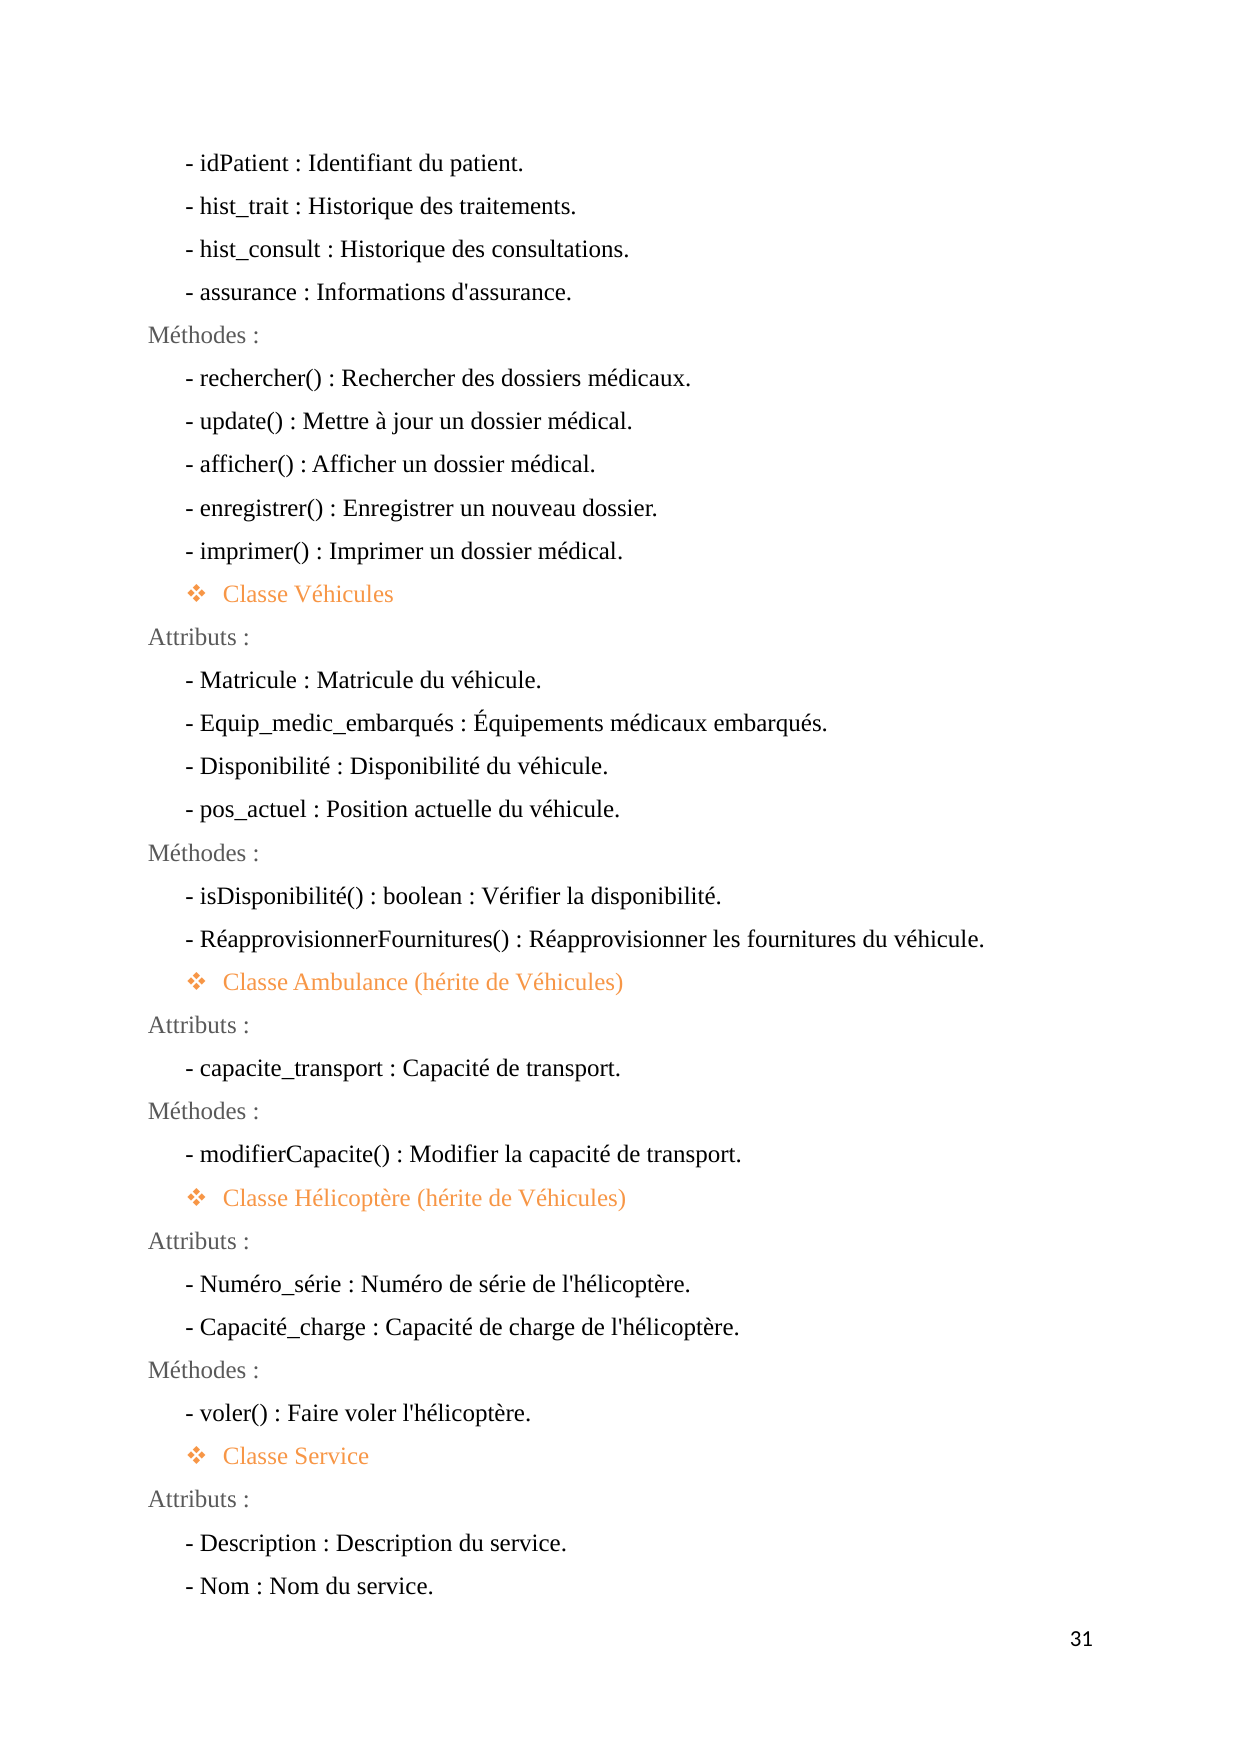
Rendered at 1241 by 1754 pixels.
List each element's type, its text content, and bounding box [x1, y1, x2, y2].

text - isDisponibilité() : boolean : Vérifier la disponibilité. [185, 881, 1093, 909]
text - voler() : Faire voler l'hélicoptère. [185, 1398, 1093, 1427]
text - afficher() : Afficher un dossier médical. [185, 449, 1093, 478]
text - Capacité_charge : Capacité de charge de l'hélicoptère. [185, 1312, 1093, 1341]
text - hist_consult : Historique des consultations. [185, 234, 1093, 263]
text - idPatient : Identifiant du patient. [185, 148, 1093, 176]
text - Matricule : Matricule du véhicule. [185, 665, 1093, 694]
text - imprimer() : Imprimer un dossier médical. [185, 536, 1093, 564]
text Méthodes : [148, 838, 1093, 866]
text - Equip_medic_embarqués : Équipements médicaux embarqués. [185, 708, 1093, 737]
text - Disponibilité : Disponibilité du véhicule. [185, 751, 1093, 780]
text Attributs : [148, 622, 1093, 651]
text - RéapprovisionnerFournitures() : Réapprovisionner les fournitures du véhicule. [185, 924, 1093, 953]
text - Numéro_série : Numéro de série de l'hélicoptère. [185, 1269, 1093, 1298]
text - update() : Mettre à jour un dossier médical. [185, 406, 1093, 435]
text Méthodes : [148, 1096, 1093, 1125]
list Classe Véhicules [185, 579, 1093, 608]
text Méthodes : [148, 320, 1093, 349]
list Classe Service [185, 1441, 1093, 1470]
text Attributs : [148, 1484, 1093, 1513]
text - pos_actuel : Position actuelle du véhicule. [185, 794, 1093, 823]
text - assurance : Informations d'assurance. [185, 277, 1093, 306]
text Méthodes : [148, 1355, 1093, 1384]
text - Nom : Nom du service. [185, 1571, 1093, 1599]
text - enregistrer() : Enregistrer un nouveau dossier. [185, 493, 1093, 521]
text - capacite_transport : Capacité de transport. [185, 1053, 1093, 1082]
text Attributs : [148, 1010, 1093, 1039]
text Attributs : [148, 1226, 1093, 1254]
text - hist_trait : Historique des traitements. [185, 191, 1093, 219]
text - Description : Description du service. [185, 1528, 1093, 1556]
text - rechercher() : Rechercher des dossiers médicaux. [185, 363, 1093, 392]
list Classe Ambulance (hérite de Véhicules) [185, 967, 1093, 996]
list Classe Hélicoptère (hérite de Véhicules) [185, 1183, 1093, 1211]
text - modifierCapacite() : Modifier la capacité de transport. [185, 1139, 1093, 1168]
